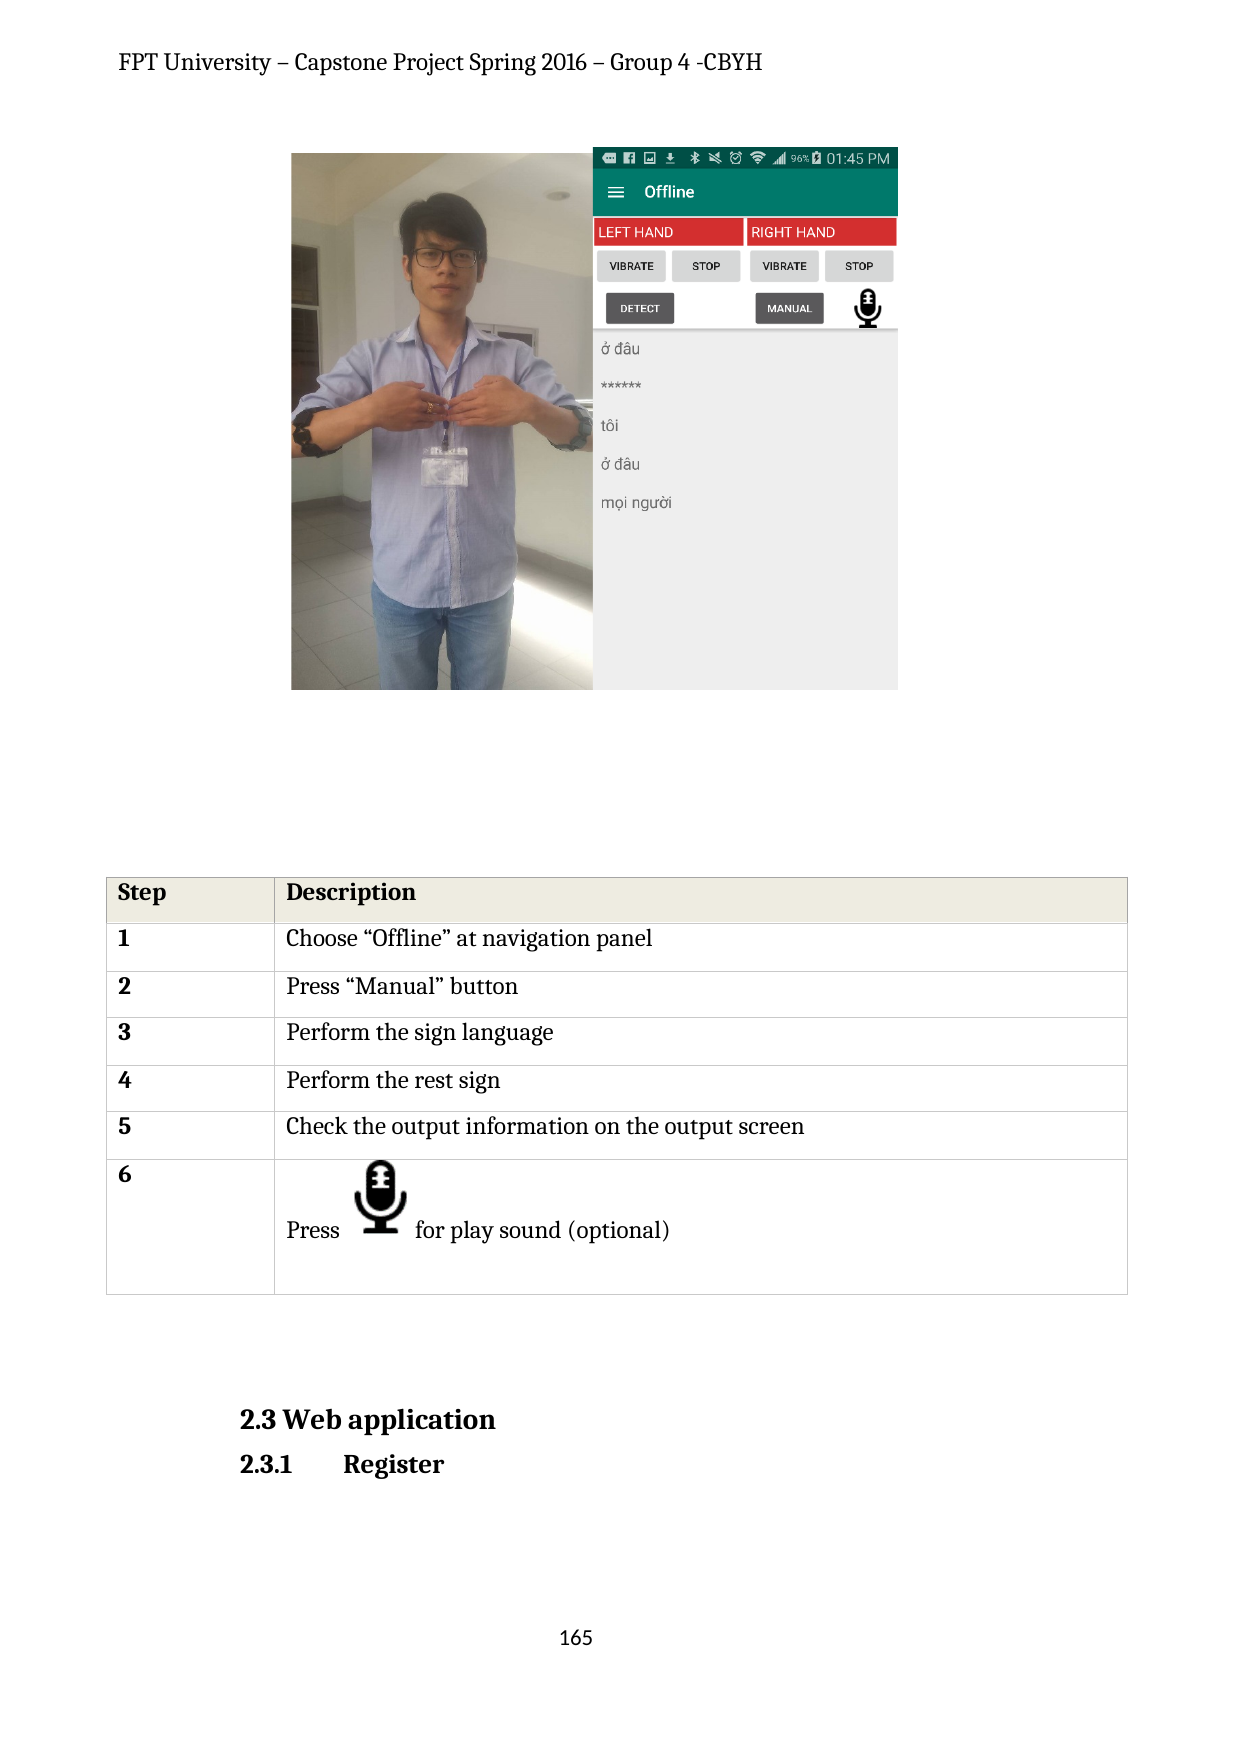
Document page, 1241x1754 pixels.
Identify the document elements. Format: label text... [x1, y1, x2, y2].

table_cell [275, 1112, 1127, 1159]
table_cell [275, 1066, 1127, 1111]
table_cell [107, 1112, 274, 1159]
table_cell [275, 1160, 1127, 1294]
picture [350, 1160, 410, 1239]
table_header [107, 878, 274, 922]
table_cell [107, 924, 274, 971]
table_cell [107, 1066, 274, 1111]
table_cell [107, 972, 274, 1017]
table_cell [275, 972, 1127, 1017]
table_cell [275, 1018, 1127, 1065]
picture [291, 147, 898, 690]
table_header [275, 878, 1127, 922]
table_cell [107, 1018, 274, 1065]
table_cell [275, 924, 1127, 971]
subtitle Register [240, 1449, 1033, 1480]
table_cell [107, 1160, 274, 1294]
subtitle Web application [240, 1403, 1033, 1436]
